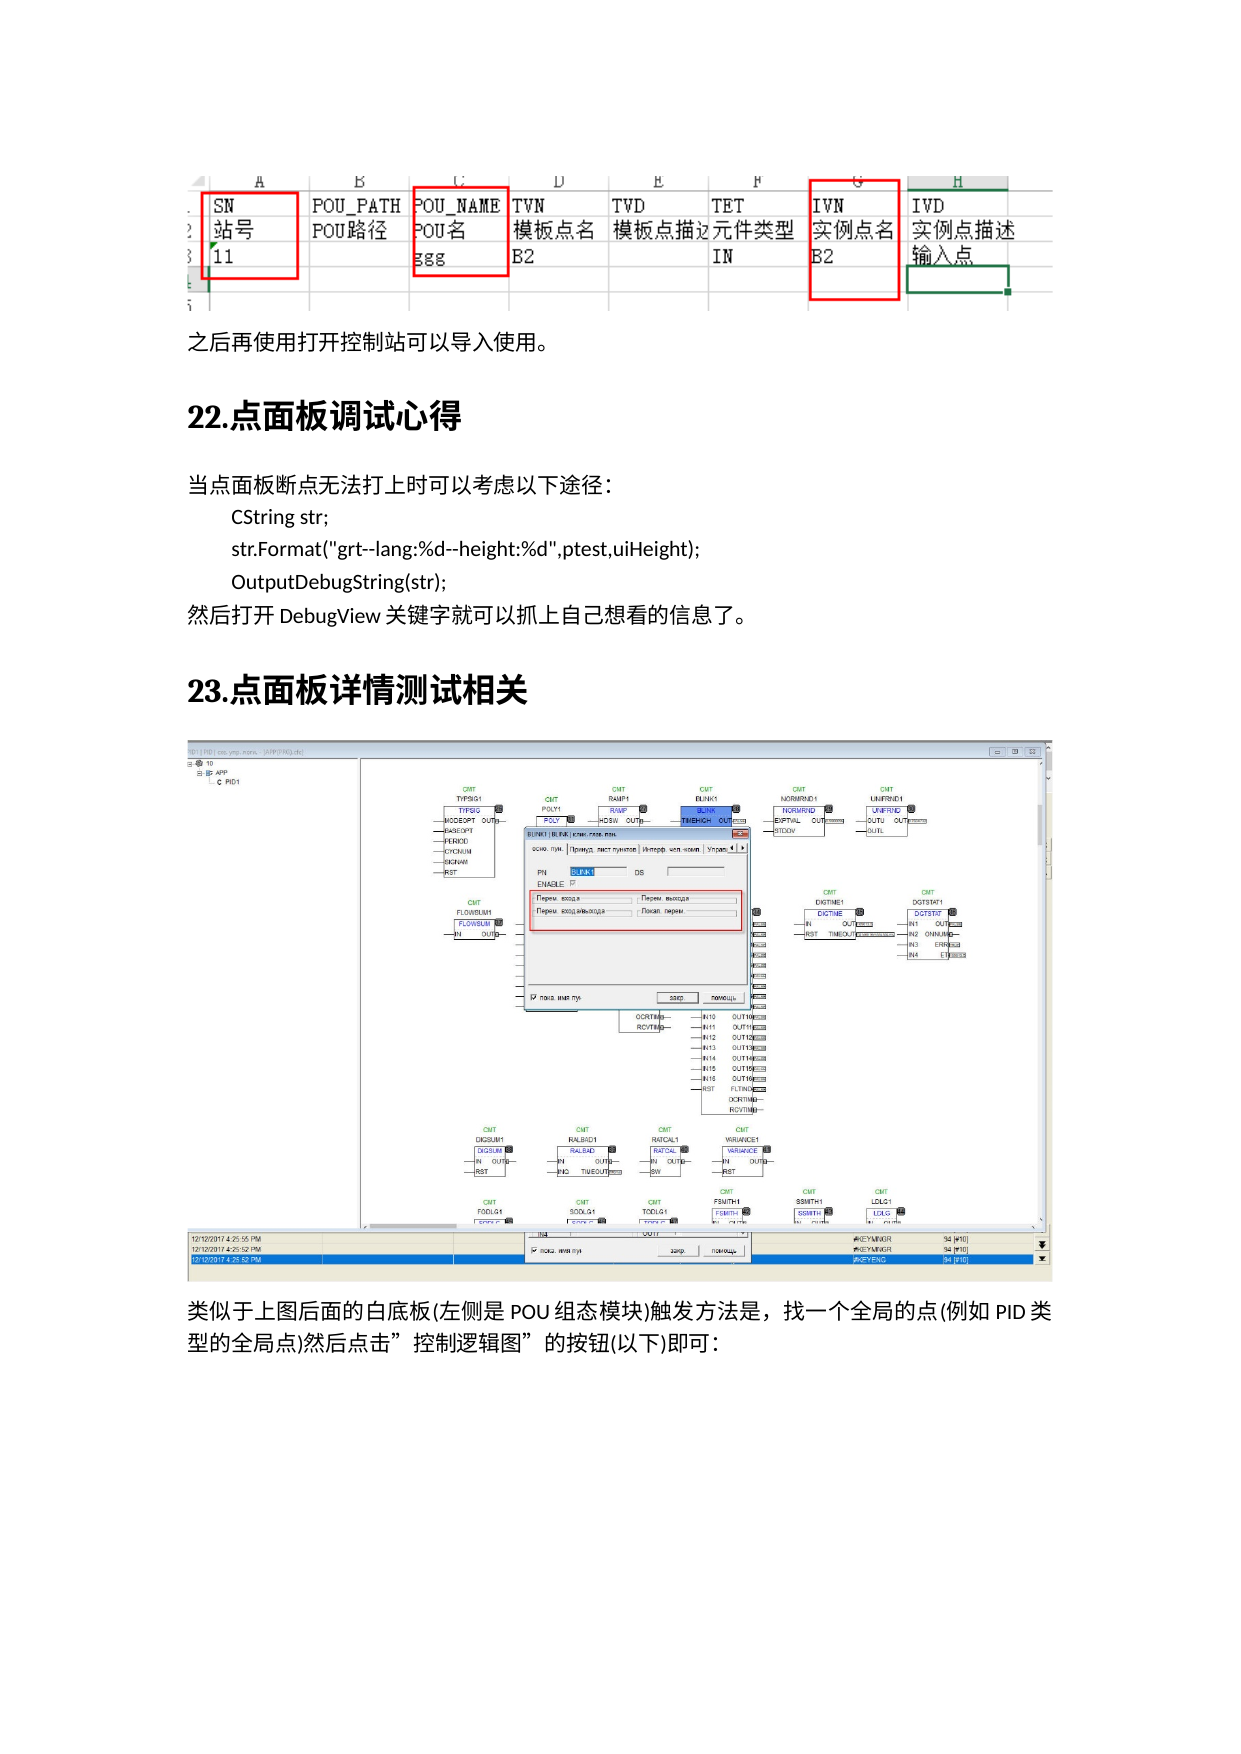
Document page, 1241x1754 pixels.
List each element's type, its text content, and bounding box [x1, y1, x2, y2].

text 然后打开DebugView关键字就可以抓上自己想看的信息了。 [187, 598, 1053, 630]
subtitle 22.点面板调试心得 [187, 382, 1053, 447]
picture [187, 176, 1053, 311]
text str.Format("grt--lang:%d--height:%d",ptest,uiHeight); [187, 533, 1053, 565]
text 类似于上图后面的白底板(左侧是POU组态模块)触发方法是，找一个全局的点(例如PID类型的全局点)然后点击”控制逻辑图”的按钮(以下)即可： [187, 1293, 1053, 1358]
picture [187, 740, 1053, 1282]
text 之后再使用打开控制站可以导入使用。 [187, 324, 1053, 357]
text OutputDebugString(str); [187, 565, 1053, 598]
text CString str; [187, 500, 1053, 533]
subtitle 23.点面板详情测试相关 [187, 655, 1053, 720]
text 当点面板断点无法打上时可以考虑以下途径： [187, 468, 1053, 500]
